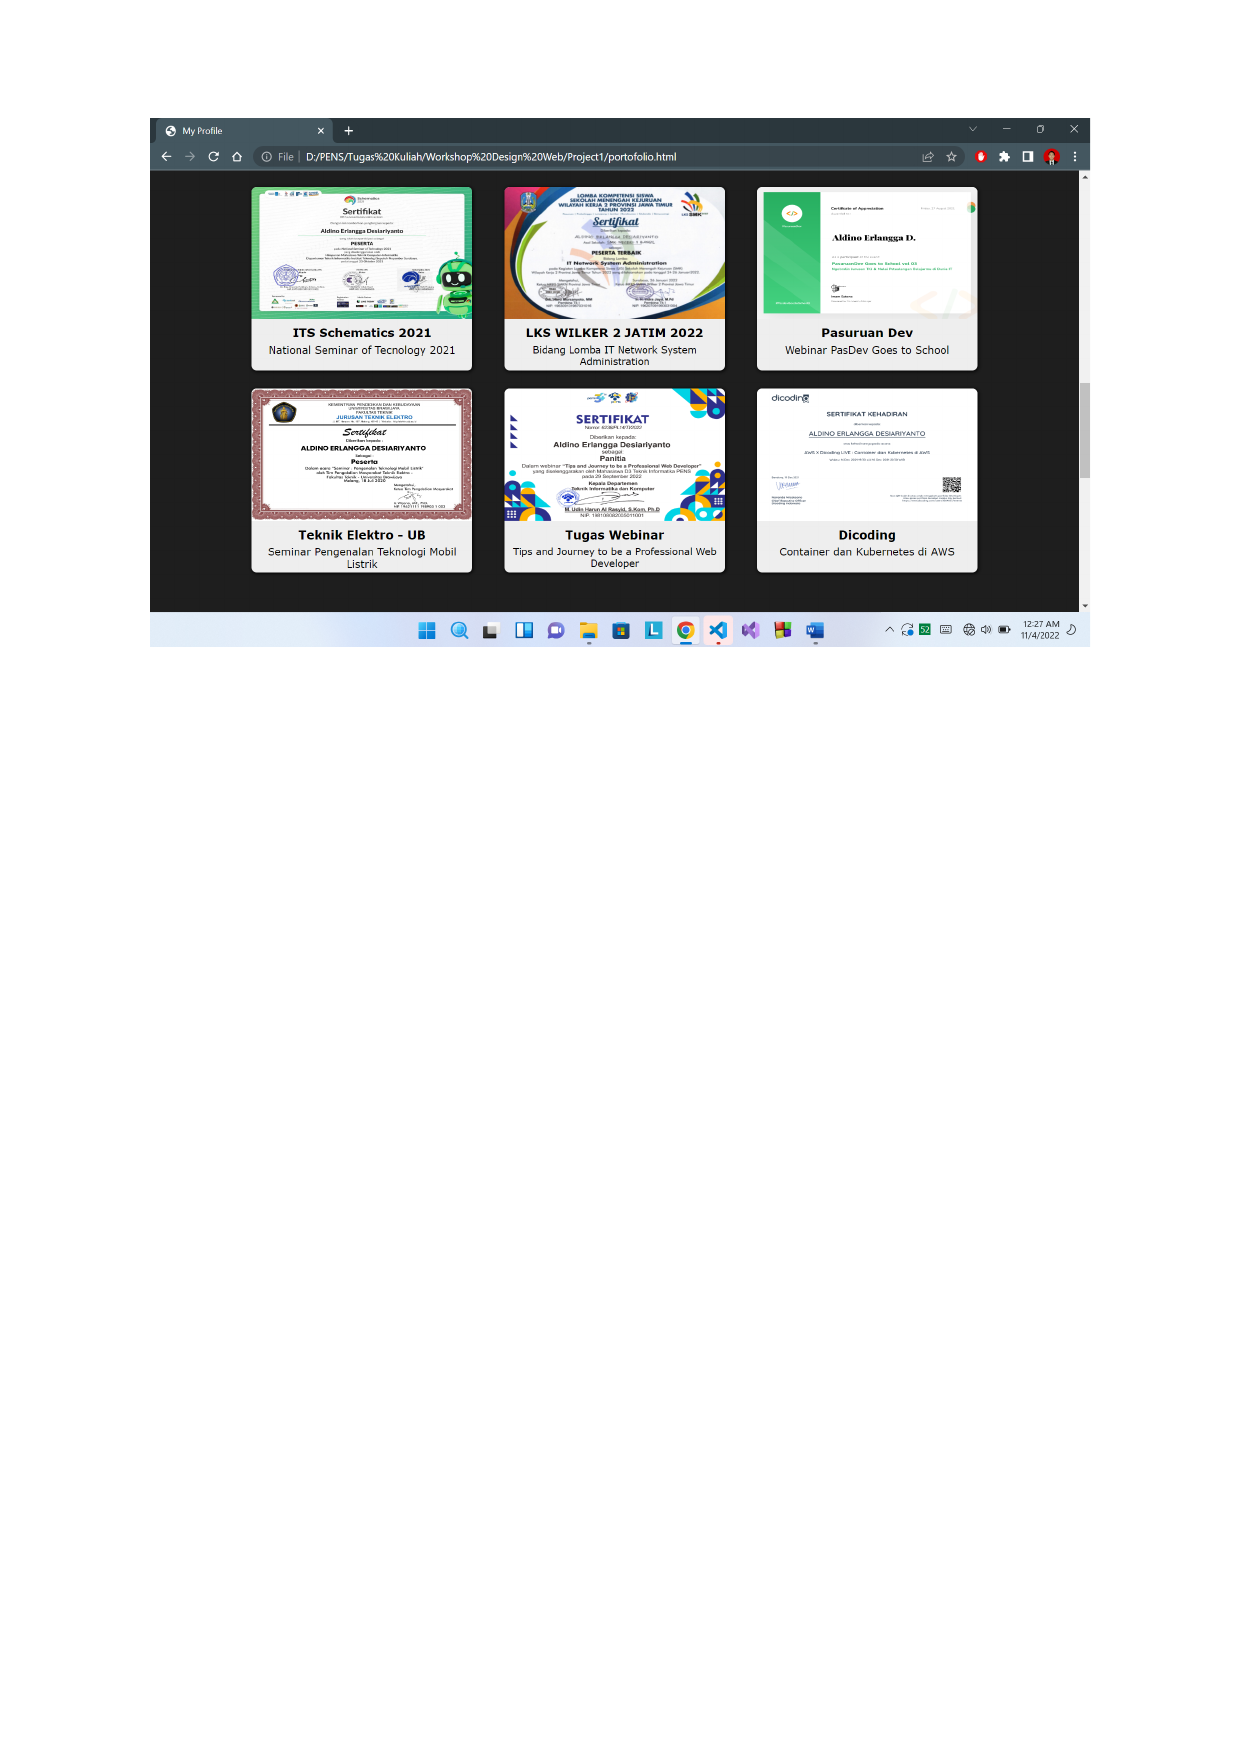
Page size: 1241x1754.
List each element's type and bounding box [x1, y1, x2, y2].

picture [150, 118, 1091, 647]
